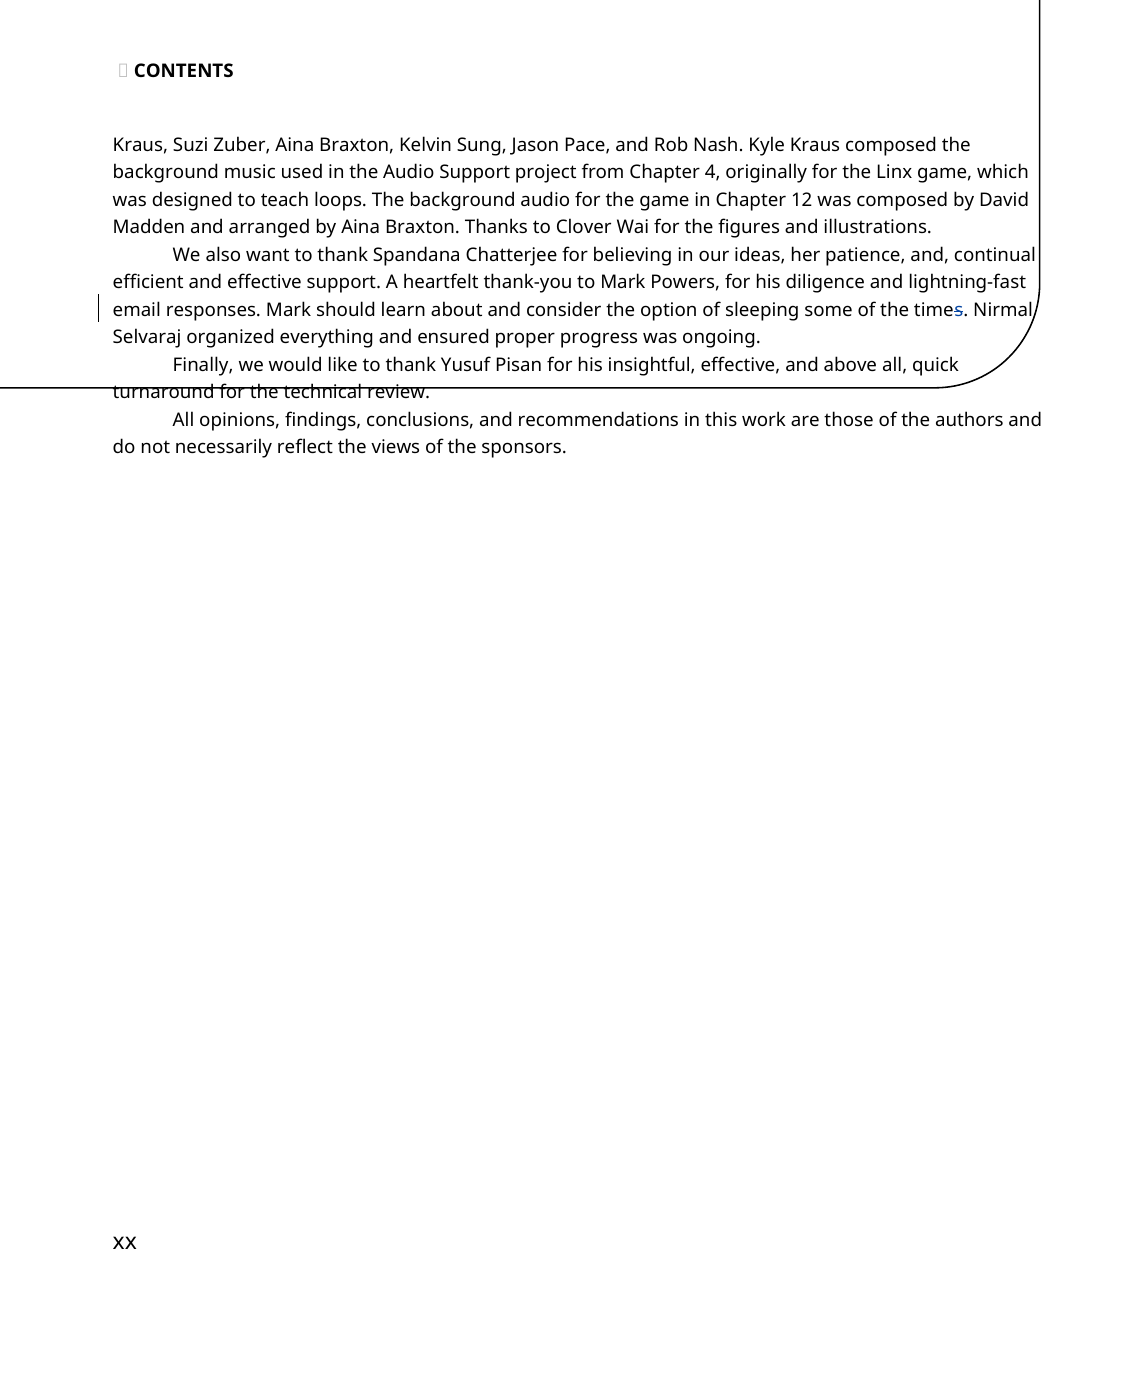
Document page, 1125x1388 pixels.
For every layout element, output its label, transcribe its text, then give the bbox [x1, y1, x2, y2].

text We also want to thank Spandana Chatterjee for believing in our ideas, her patience, and, continual efficient and effective support. A heartfelt thank-you to Mark Powers, for his diligence and lightning-fast email responses. Mark should learn about and consider the option of sleeping some of the time. Nirmal Selvaraj organized everything and ensured proper progress was ongoing. [112, 241, 1050, 349]
text All opinions, findings, conclusions, and recommendations in this work are those of the authors and do not necessarily reflect the views of the sponsors. [112, 406, 1050, 459]
text Finally, we would like to thank Yusuf Pisan for his insightful, effective, and above all, quick turnaround for the technical review. [112, 351, 1050, 404]
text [112, 131, 1050, 239]
